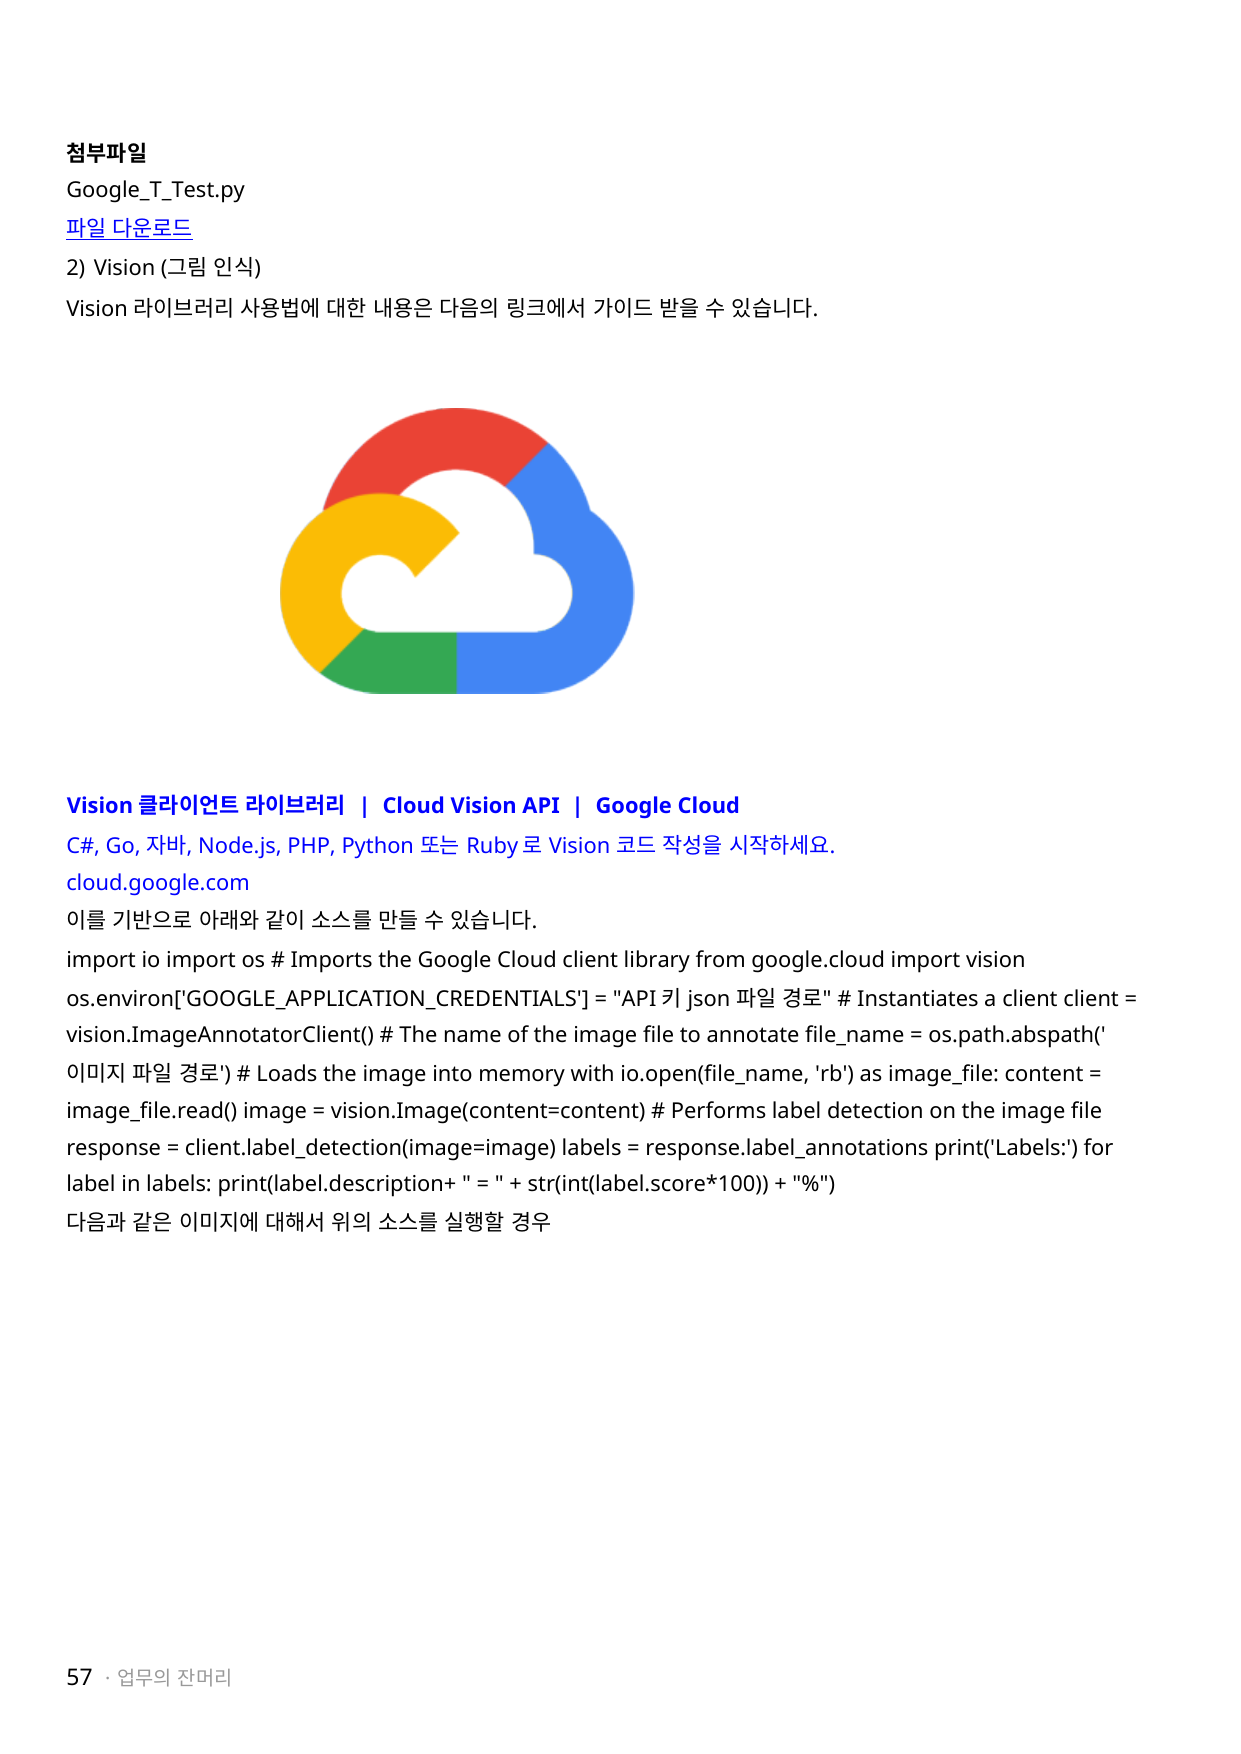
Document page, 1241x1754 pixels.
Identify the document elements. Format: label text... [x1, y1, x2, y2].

list Vision (그림 인식) [66, 250, 1240, 282]
text 이를 기반으로 아래와 같이 소스를 만들 수 있습니다. [66, 903, 1240, 935]
text C#, Go, 자바, Node.js, PHP, Python 또는 Ruby로 Vision 코드 작성을 시작하세요. cloud.google.com [66, 828, 841, 897]
text 첨부파일 Google_T_Test.py 파일 다운로드 [66, 136, 249, 243]
subtitle Vision 클라이언트 라이브러리 | Cloud Vision API | Google Cloud [67, 788, 1240, 820]
text Vision 라이브러리 사용법에 대한 내용은 다음의 링크에서 가이드 받을 수 있습니다. [66, 291, 1240, 322]
picture [280, 408, 635, 694]
text 다음과 같은 이미지에 대해서 위의 소스를 실행할 경우 [66, 1205, 1240, 1237]
text import io import os # Imports the Google Cloud client library from google.cloud import vision os.environ['GOOGLE_APPLICATION_CREDENTIALS'] = "API키 json 파일 경로" # Instantiates a client client = vision.ImageAnnotatorClient() # The name of the image file to annotate file_name = os.path.abspath('이미지 파일 경로') # Loads the image into memory with io.open(file_name, 'rb') as image_file: content = image_file.read() image = vision.Image(content=content) # Performs label detection on the image file response = client.label_detection(image=image) labels = response.label_annotations print('Labels:') for label in labels: print(label.description+ " = " + str(int(label.score*100)) + "%") [66, 944, 1166, 1198]
